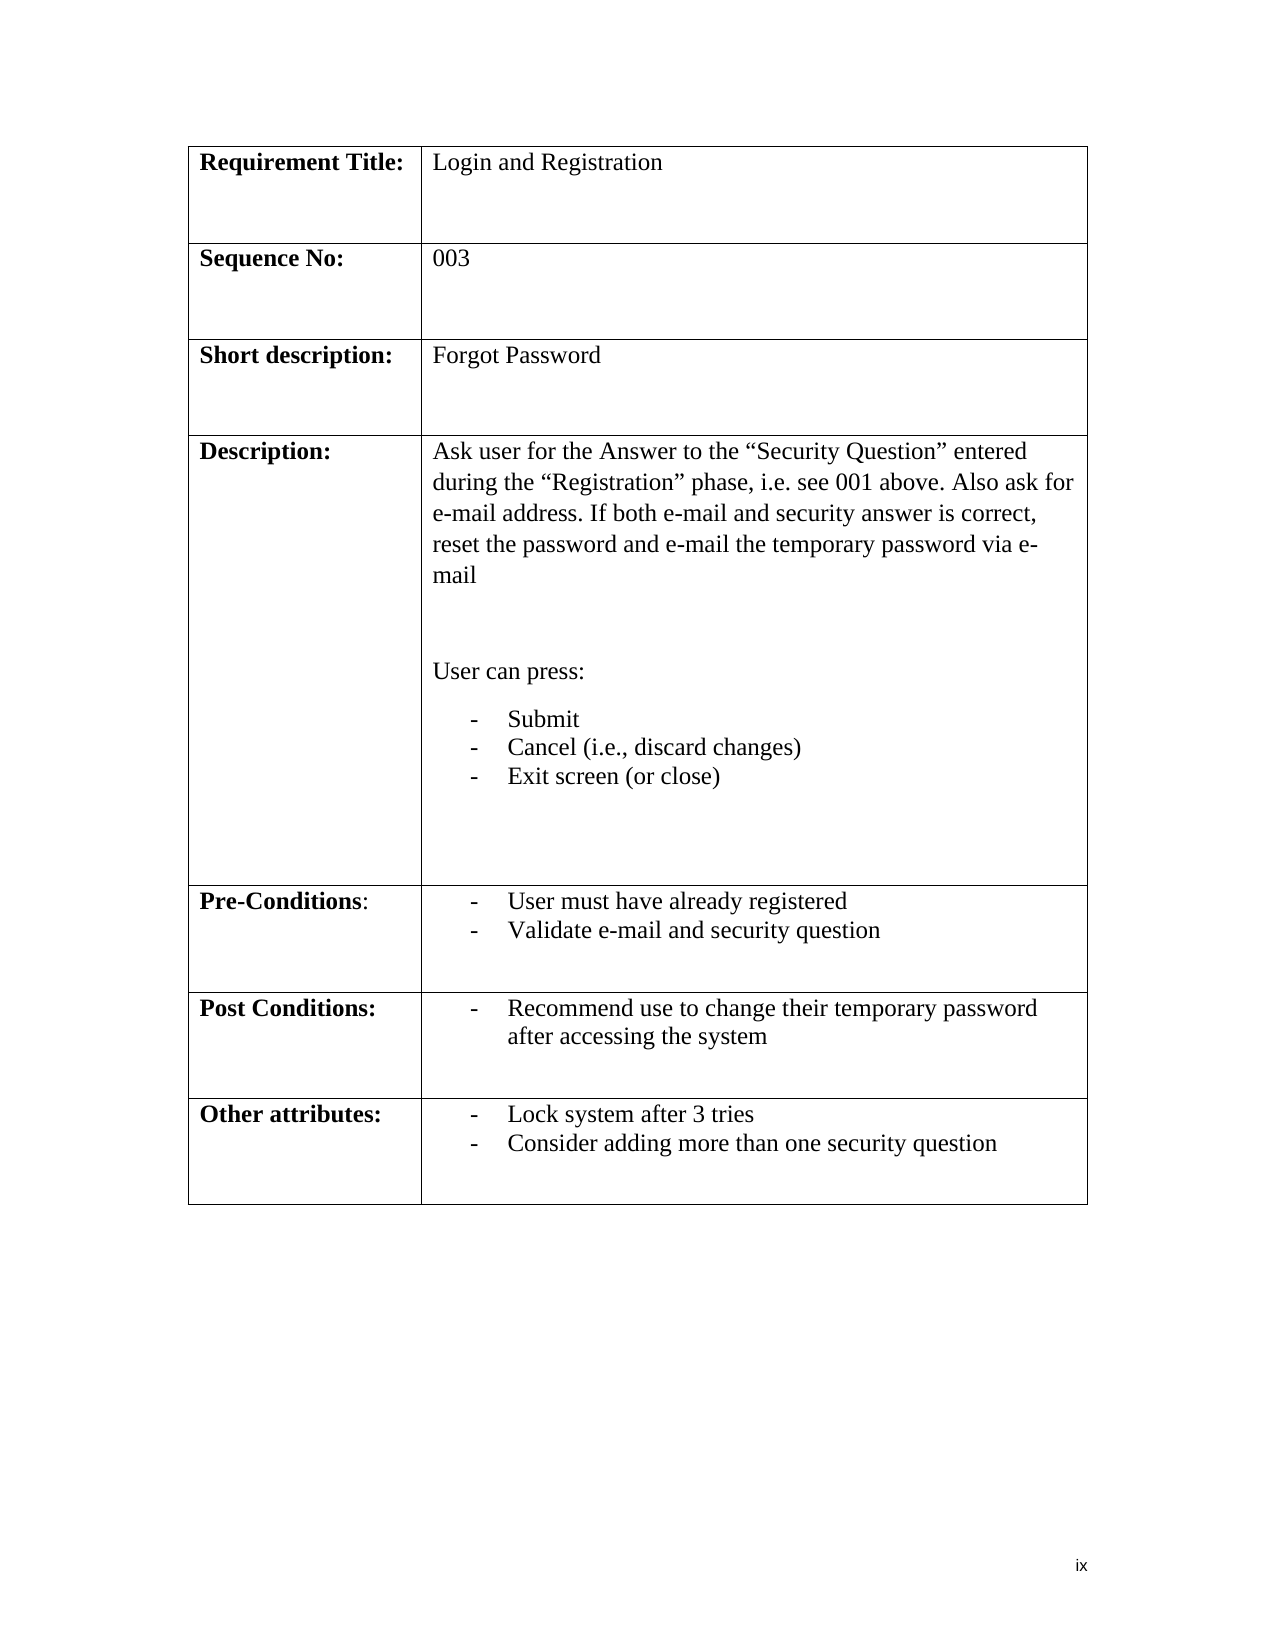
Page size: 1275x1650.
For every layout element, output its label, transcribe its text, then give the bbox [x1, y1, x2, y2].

table_header Requirement Title: [189, 147, 421, 242]
table_cell Ask user for the Answer to the “Security Question” entered during the “Registration” phase, i.e. see 001 above. Also ask for e-mail address. If both e-mail and security answer is correct, reset the password and e-mail the temporary password via e-mail User can press: Submit Cancel (i.e., discard changes) Exit screen (or close) [422, 436, 1087, 885]
table_cell Short description: [189, 340, 421, 435]
table_cell Lock system after 3 tries Consider adding more than one security question [422, 1099, 1087, 1204]
table_cell Sequence No: [189, 244, 421, 339]
table_header Login and Registration [422, 147, 1087, 242]
table_cell Forgot Password [422, 340, 1087, 435]
table_cell User must have already registered Validate e-mail and security question [422, 886, 1087, 992]
table_cell 003 [422, 244, 1087, 339]
table_cell Recommend use to change their temporary password after accessing the system [422, 993, 1087, 1098]
table_cell Other attributes: [189, 1099, 421, 1204]
table_cell Description: [189, 436, 421, 885]
table_cell Post Conditions: [189, 993, 421, 1098]
table_cell Pre-Conditions: [189, 886, 421, 992]
